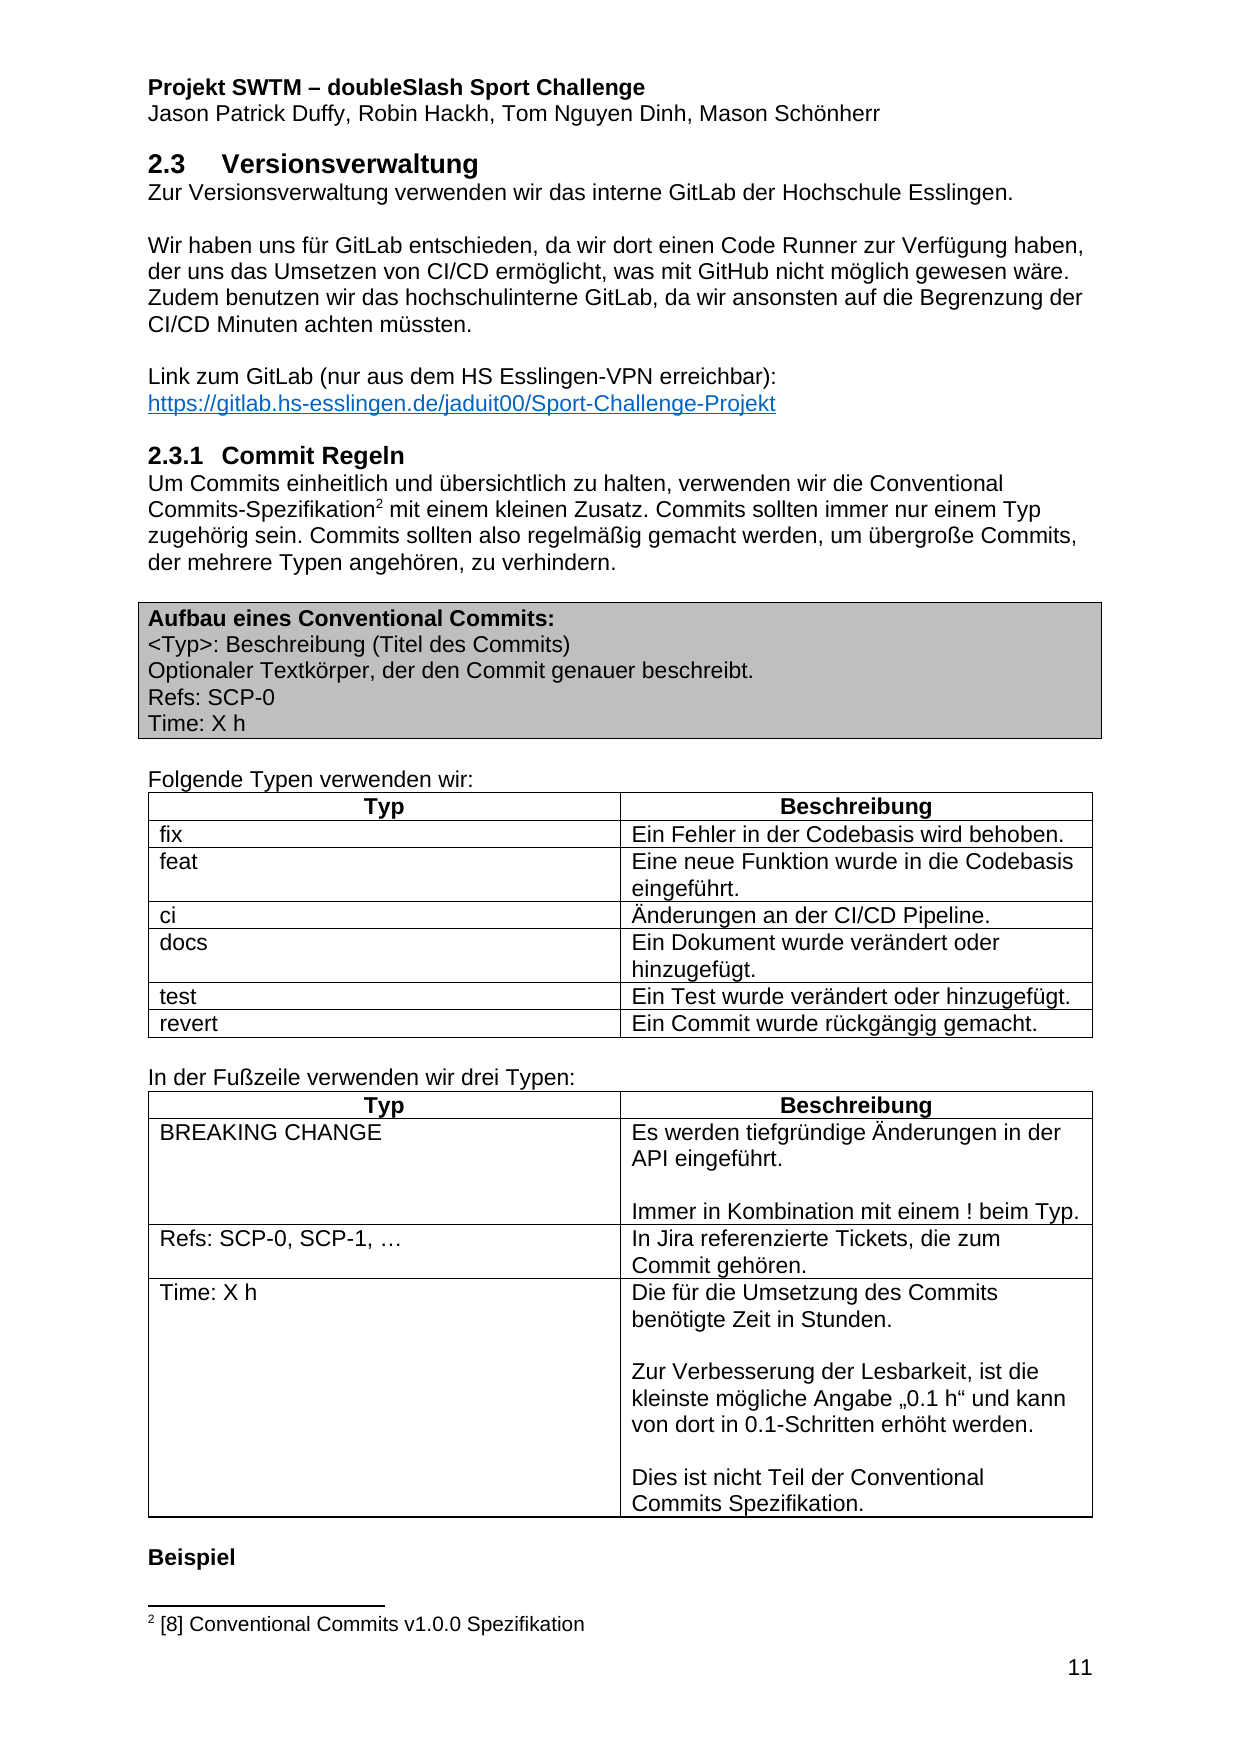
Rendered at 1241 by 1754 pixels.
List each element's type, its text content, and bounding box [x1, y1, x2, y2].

text Beispiel [148, 1544, 1093, 1570]
text Folgende Typen verwenden wir: [148, 766, 1093, 792]
text Um Commits einheitlich und übersichtlich zu halten, verwenden wir die Conventional Commits-Spezifikation mit einem kleinen Zusatz. Commits sollten immer nur einem Typ zugehörig sein. Commits sollten also regelmäßig gemacht werden, um übergroße Commits, der mehrere Typen angehören, zu verhindern. [148, 470, 1093, 575]
table_cell test [149, 983, 620, 1009]
table_cell Die für die Umsetzung des Commits benötigte Zeit in Stunden. Zur Verbesserung der Lesbarkeit, ist die kleinste mögliche Angabe „0.1 h“ und kann von dort in 0.1-Schritten erhöht werden. Dies ist nicht Teil der Conventional Commits Spezifikation. [621, 1279, 1092, 1516]
text Time: X h [139, 707, 1101, 738]
table_header Typ [149, 793, 620, 820]
text Wir haben uns für GitLab entschieden, da wir dort einen Code Runner zur Verfügung haben, der uns das Umsetzen von CI/CD ermöglicht, was mit GitHub nicht möglich gewesen wäre. Zudem benutzen wir das hochschulinterne GitLab, da wir ansonsten auf die Begrenzung der CI/CD Minuten achten müssten. [148, 232, 1093, 337]
table_cell Ein Fehler in der Codebasis wird behoben. [621, 821, 1092, 847]
table_cell Refs: SCP-0, SCP-1, … [149, 1225, 620, 1278]
table_header Beschreibung [621, 1092, 1092, 1118]
table_cell Änderungen an der CI/CD Pipeline. [621, 902, 1092, 928]
text Zur Versionsverwaltung verwenden wir das interne GitLab der Hochschule Esslingen. [148, 179, 1093, 205]
table_cell Ein Commit wurde rückgängig gemacht. [621, 1010, 1092, 1037]
table_cell Ein Test wurde verändert oder hinzugefügt. [621, 983, 1092, 1009]
table_cell BREAKING CHANGE [149, 1119, 620, 1224]
table_cell fix [149, 821, 620, 847]
text Link zum GitLab (nur aus dem HS Esslingen-VPN erreichbar): https://gitlab.hs-esslingen.de/jaduit00/Sport-Challenge-Projekt [148, 363, 1093, 416]
table_cell In Jira referenzierte Tickets, die zum Commit gehören. [621, 1225, 1092, 1278]
table_cell feat [149, 848, 620, 901]
table_cell Ein Dokument wurde verändert oder hinzugefügt. [621, 929, 1092, 982]
table_cell revert [149, 1010, 620, 1037]
text Aufbau eines Conventional Commits: <Typ>: Beschreibung (Titel des Commits) Optionaler Textkörper, der den Commit genauer beschreibt. Refs: SCP-0 [139, 603, 1101, 707]
table_cell Eine neue Funktion wurde in die Codebasis eingeführt. [621, 848, 1092, 901]
table_header Beschreibung [621, 793, 1092, 820]
table_cell ci [149, 902, 620, 928]
table_cell docs [149, 929, 620, 982]
table_cell Time: X h [149, 1279, 620, 1516]
text In der Fußzeile verwenden wir drei Typen: [148, 1064, 1093, 1091]
subtitle 2.3.1 Commit Regeln [148, 441, 1093, 470]
table_cell Es werden tiefgründige Änderungen in der API eingeführt. Immer in Kombination mit einem ! beim Typ. [621, 1119, 1092, 1224]
subtitle 2.3 Versionsverwaltung [148, 148, 1093, 179]
table_header Typ [149, 1092, 620, 1118]
